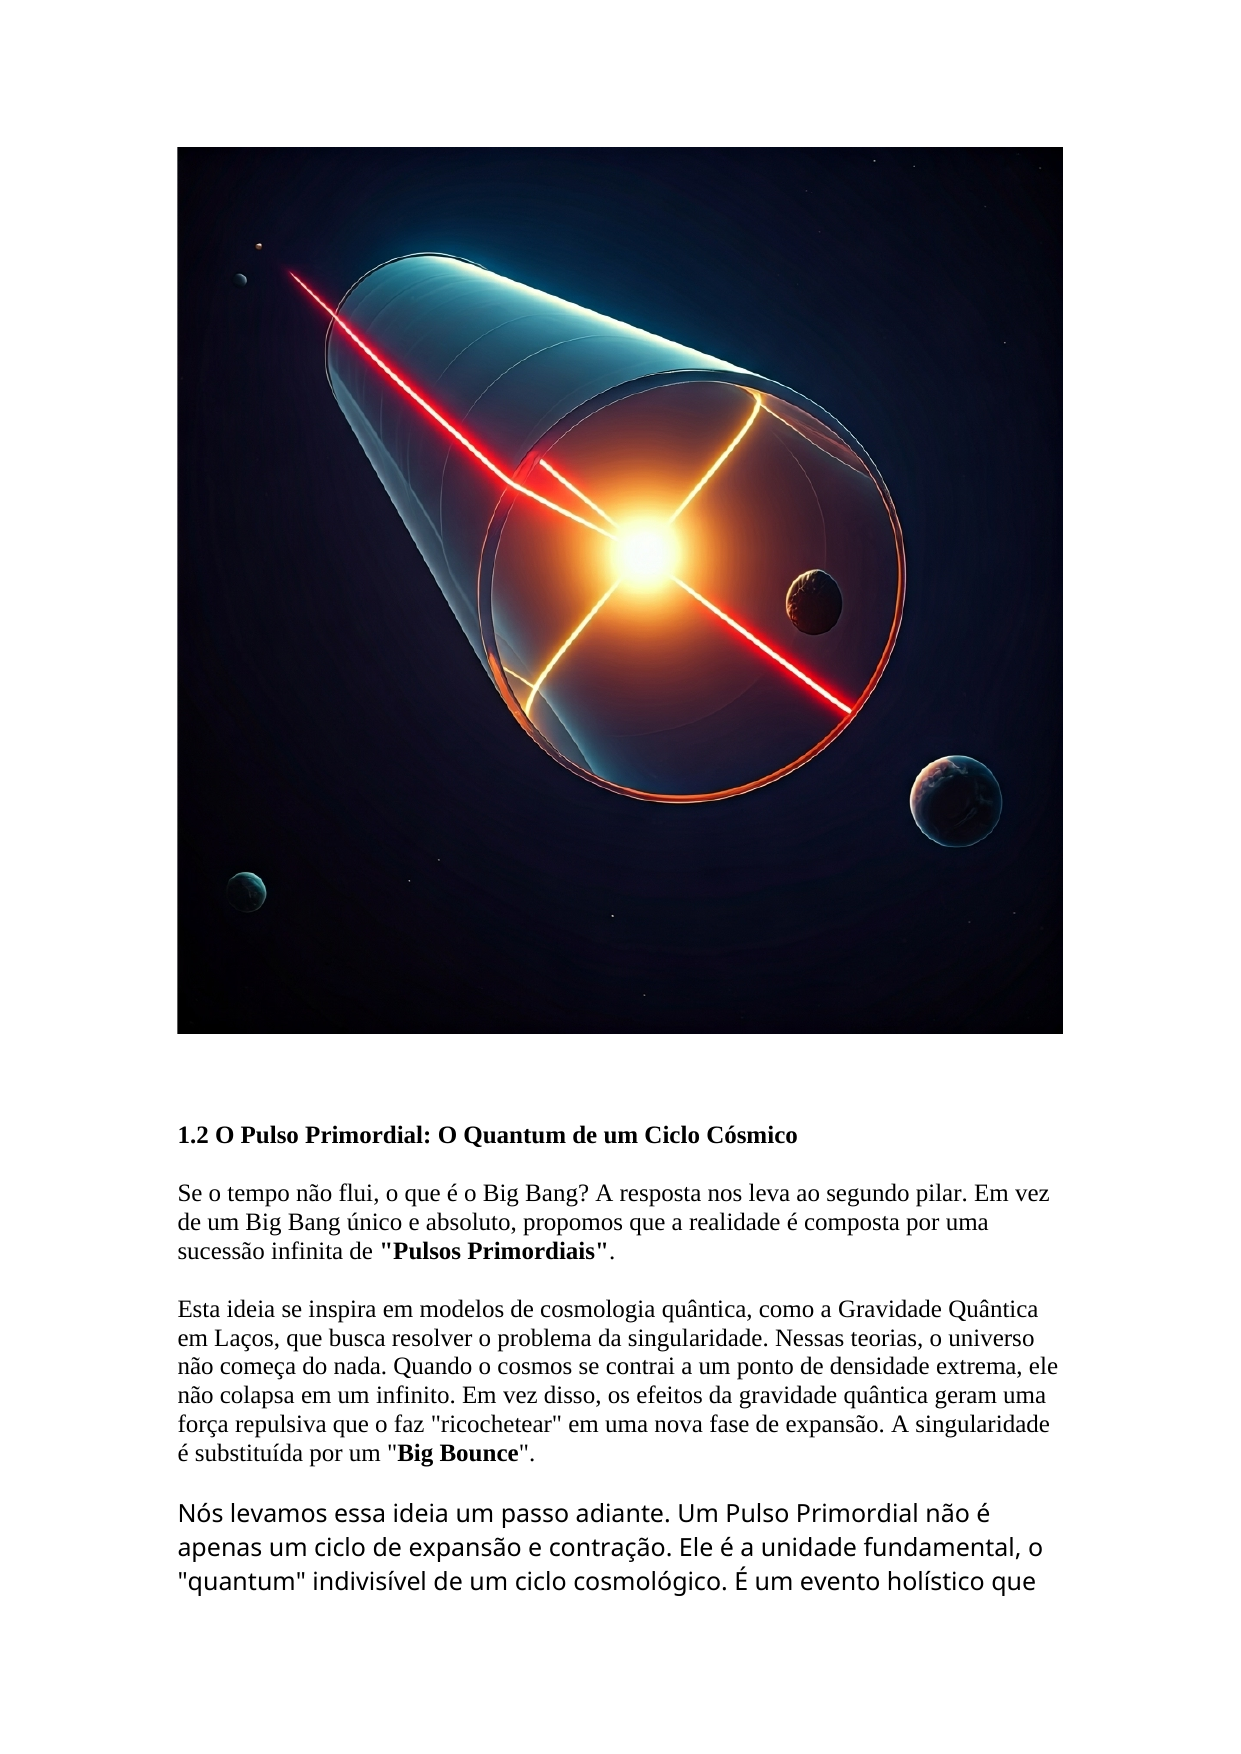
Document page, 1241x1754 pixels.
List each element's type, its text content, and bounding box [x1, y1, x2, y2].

picture [177, 147, 1063, 1034]
text Esta ideia se inspira em modelos de cosmologia quântica, como a Gravidade Quântica em Laços, que busca resolver o problema da singularidade. Nessas teorias, o universo não começa do nada. Quando o cosmos se contrai a um ponto de densidade extrema, ele não colapsa em um infinito. Em vez disso, os efeitos da gravidade quântica geram uma força repulsiva que o faz "ricochetear" em uma nova fase de expansão. A singularidade é substituída por um "Big Bounce". [177, 1294, 1063, 1466]
text Se o tempo não flui, o que é o Big Bang? A resposta nos leva ao segundo pilar. Em vez de um Big Bang único e absoluto, propomos que a realidade é composta por uma sucessão infinita de "Pulsos Primordiais". [177, 1178, 1063, 1265]
text 1.2 O Pulso Primordial: O Quantum de um Ciclo Cósmico [177, 1121, 1063, 1149]
